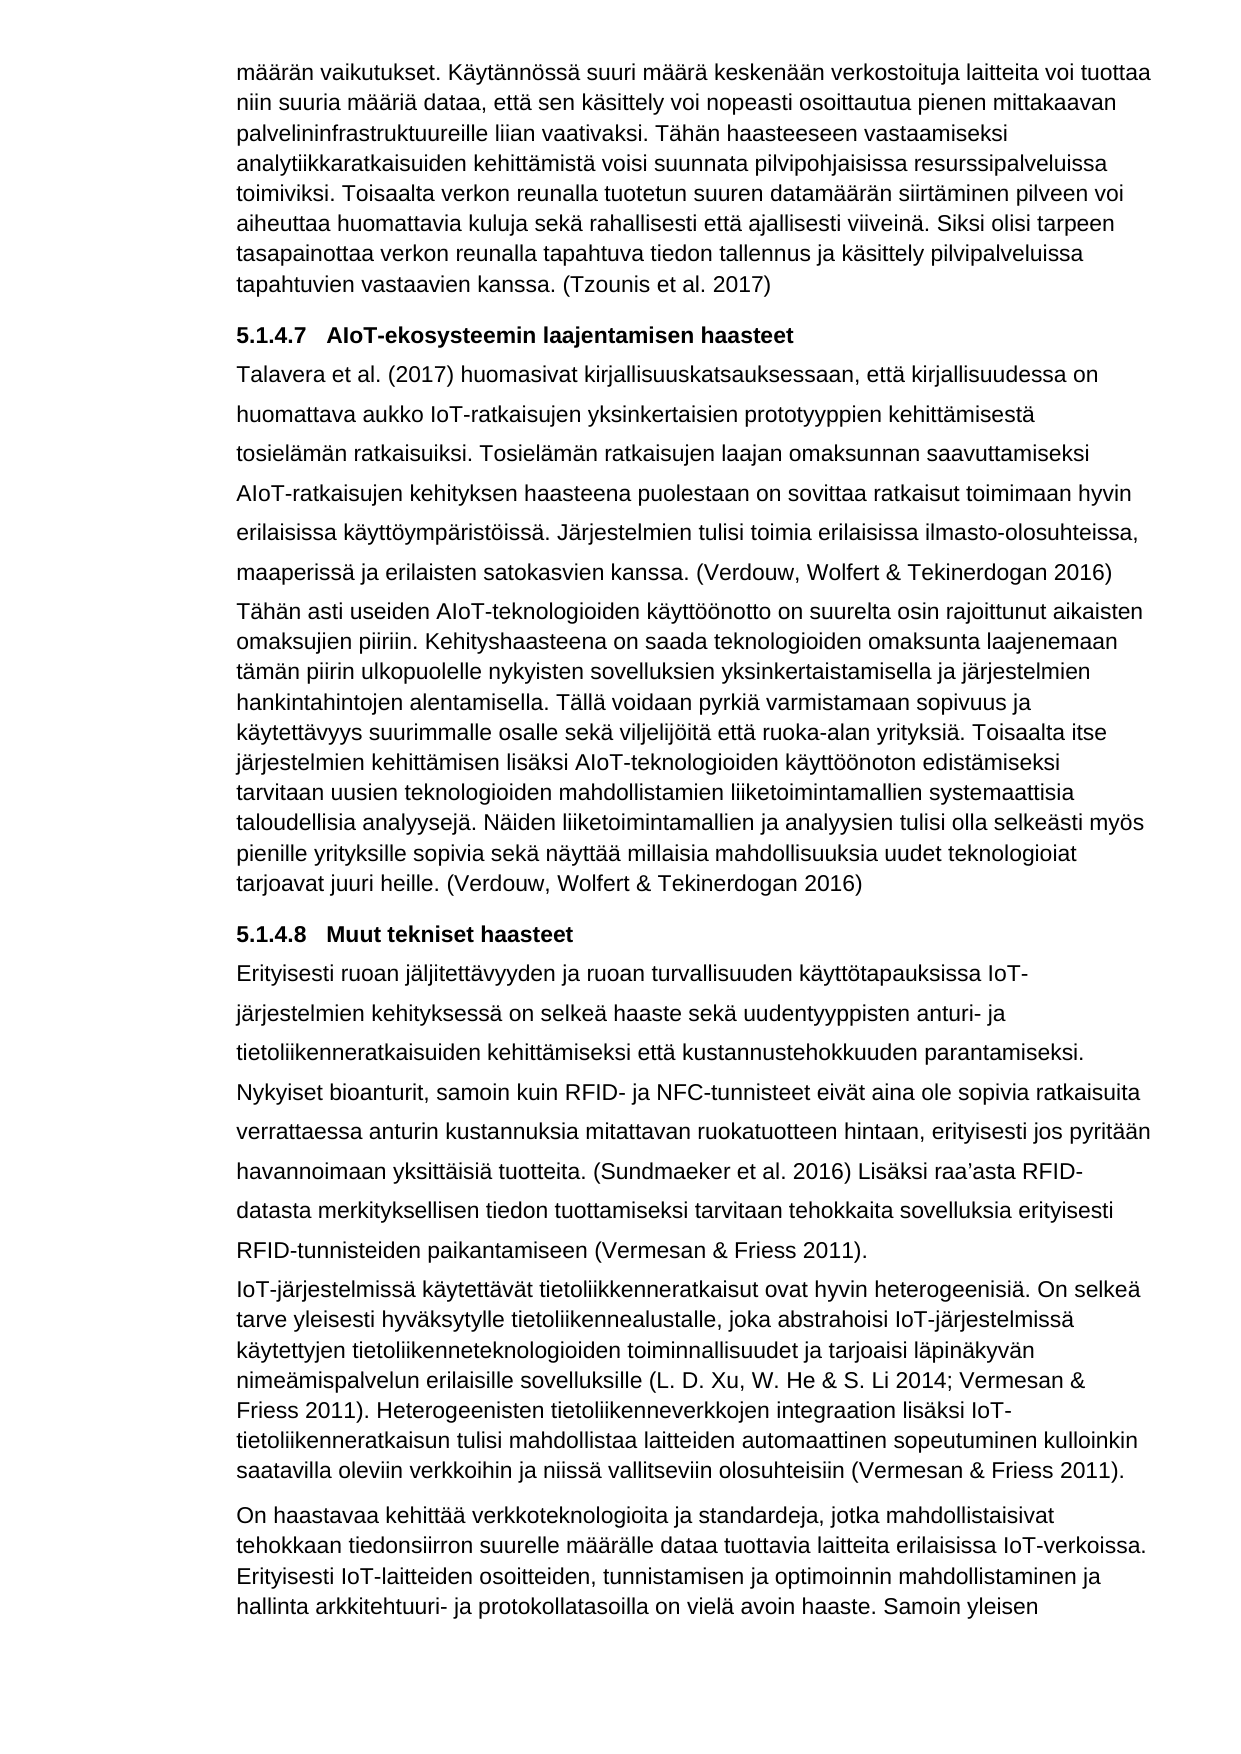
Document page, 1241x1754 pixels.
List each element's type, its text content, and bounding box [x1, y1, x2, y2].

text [236, 1502, 1152, 1619]
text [236, 59, 1152, 297]
text IoT-järjestelmissä käytettävät tietoliikkenneratkaisut ovat hyvin heterogeenisiä. On selkeä tarve yleisesti hyväksytylle tietoliikennealustalle, joka abstrahoisi IoT-järjestelmissä käytettyjen tietoliikenneteknologioiden toiminnallisuudet ja tarjoaisi läpinäkyvän nimeämispalvelun erilaisille sovelluksille (L. D. Xu, W. He & S. Li 2014; Vermesan & Friess 2011). Heterogeenisten tietoliikenneverkkojen integraation lisäksi IoT-tietoliikenneratkaisun tulisi mahdollistaa laitteiden automaattinen sopeutuminen kulloinkin saatavilla oleviin verkkoihin ja niissä vallitseviin olosuhteisiin (Vermesan & Friess 2011). [236, 1276, 1152, 1484]
subtitle Muut tekniset haasteet [236, 921, 1152, 947]
subtitle AIoT-ekosysteemin laajentamisen haasteet [236, 322, 1152, 348]
text Tähän asti useiden AIoT-teknologioiden käyttöönotto on suurelta osin rajoittunut aikaisten omaksujien piiriin. Kehityshaasteena on saada teknologioiden omaksunta laajenemaan tämän piirin ulkopuolelle nykyisten sovelluksien yksinkertaistamisella ja järjestelmien hankintahintojen alentamisella. Tällä voidaan pyrkiä varmistamaan sopivuus ja käytettävyys suurimmalle osalle sekä viljelijöitä että ruoka-alan yrityksiä. Toisaalta itse järjestelmien kehittämisen lisäksi AIoT-teknologioiden käyttöönoton edistämiseksi tarvitaan uusien teknologioiden mahdollistamien liiketoimintamallien systemaattisia taloudellisia analyysejä. Näiden liiketoimintamallien ja analyysien tulisi olla selkeästi myös pienille yrityksille sopivia sekä näyttää millaisia mahdollisuuksia uudet teknologioiat tarjoavat juuri heille. (Verdouw, Wolfert & Tekinerdogan 2016) [236, 598, 1152, 896]
